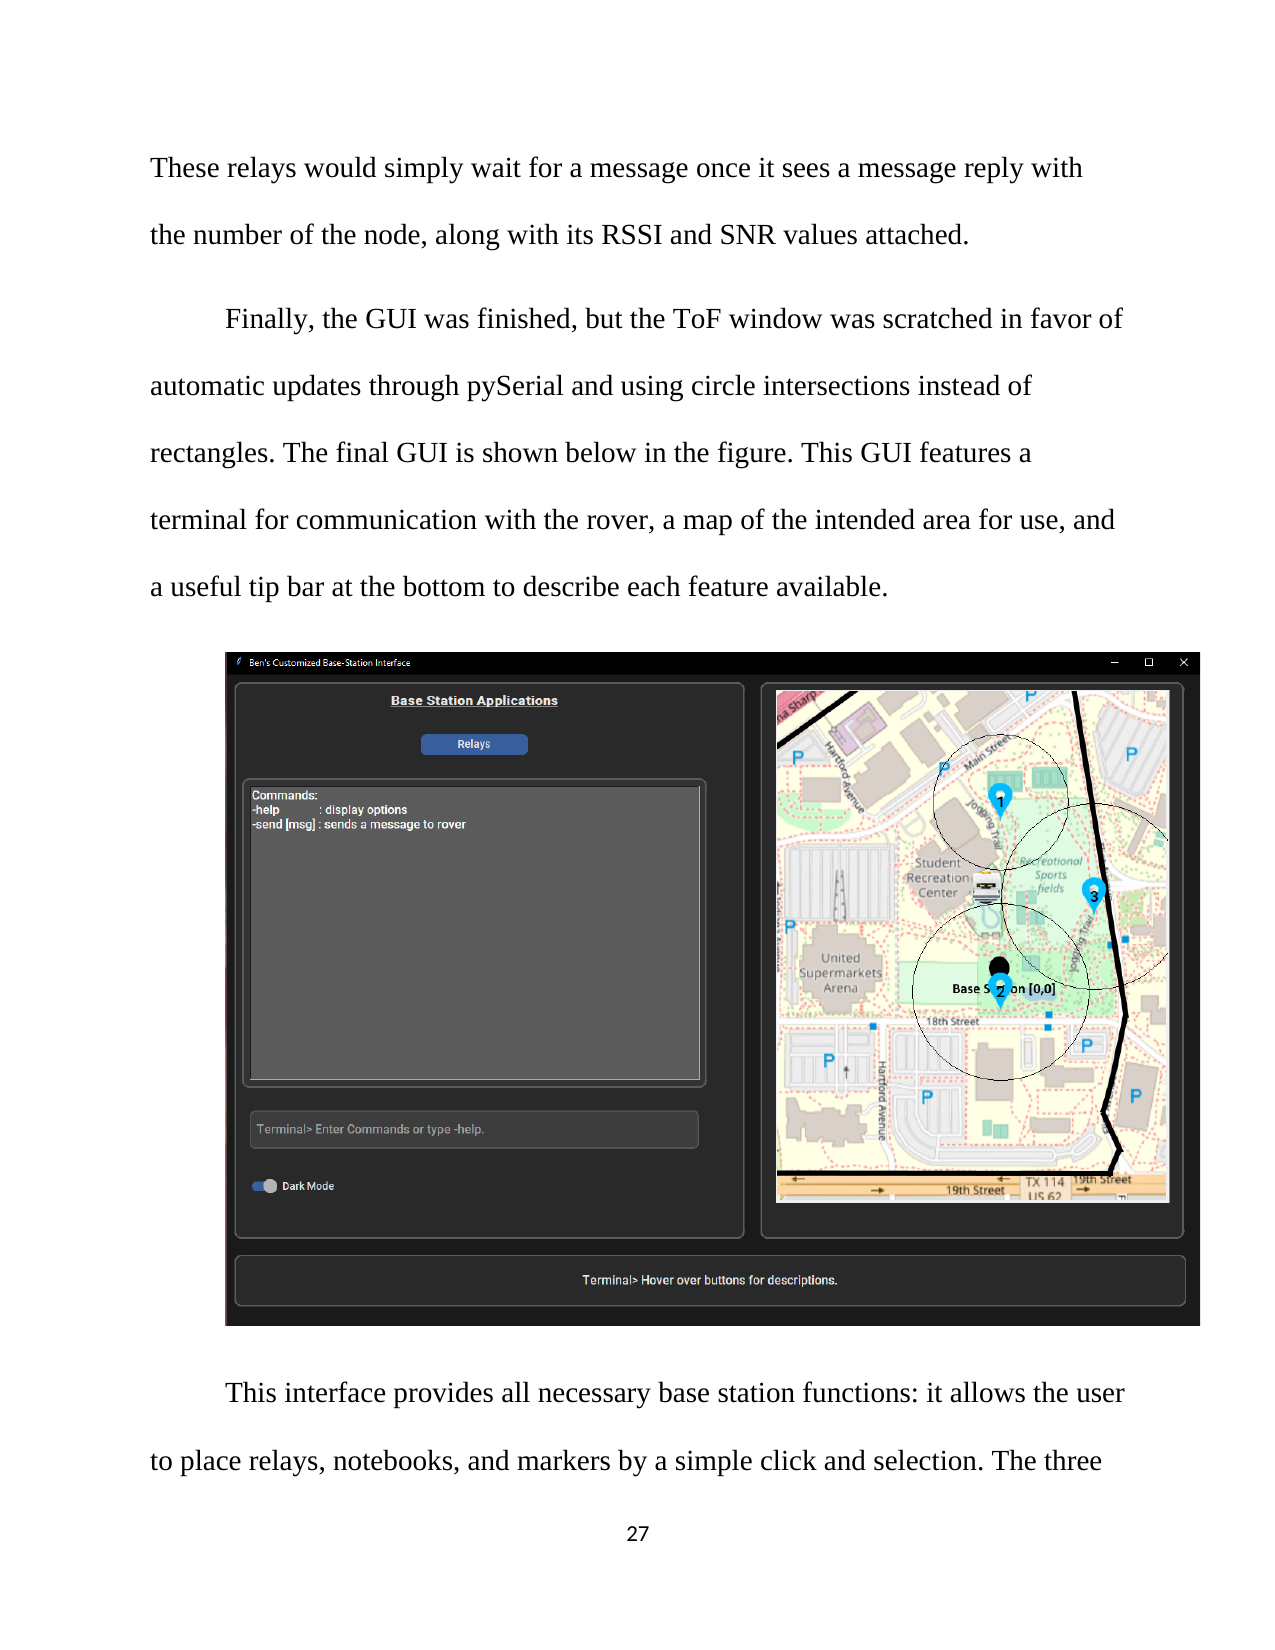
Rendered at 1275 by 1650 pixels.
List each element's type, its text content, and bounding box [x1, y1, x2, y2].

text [150, 1376, 1125, 1476]
text Finally, the GUI was finished, but the ToF window was scratched in favor of automatic updates through pySerial and using circle intersections instead of rectangles. The final GUI is shown below in the figure. This GUI features a terminal for communication with the rover, a map of the intended area for use, and a useful tip bar at the bottom to describe each feature available. [150, 301, 1125, 603]
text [150, 150, 1125, 251]
picture [225, 652, 1200, 1326]
